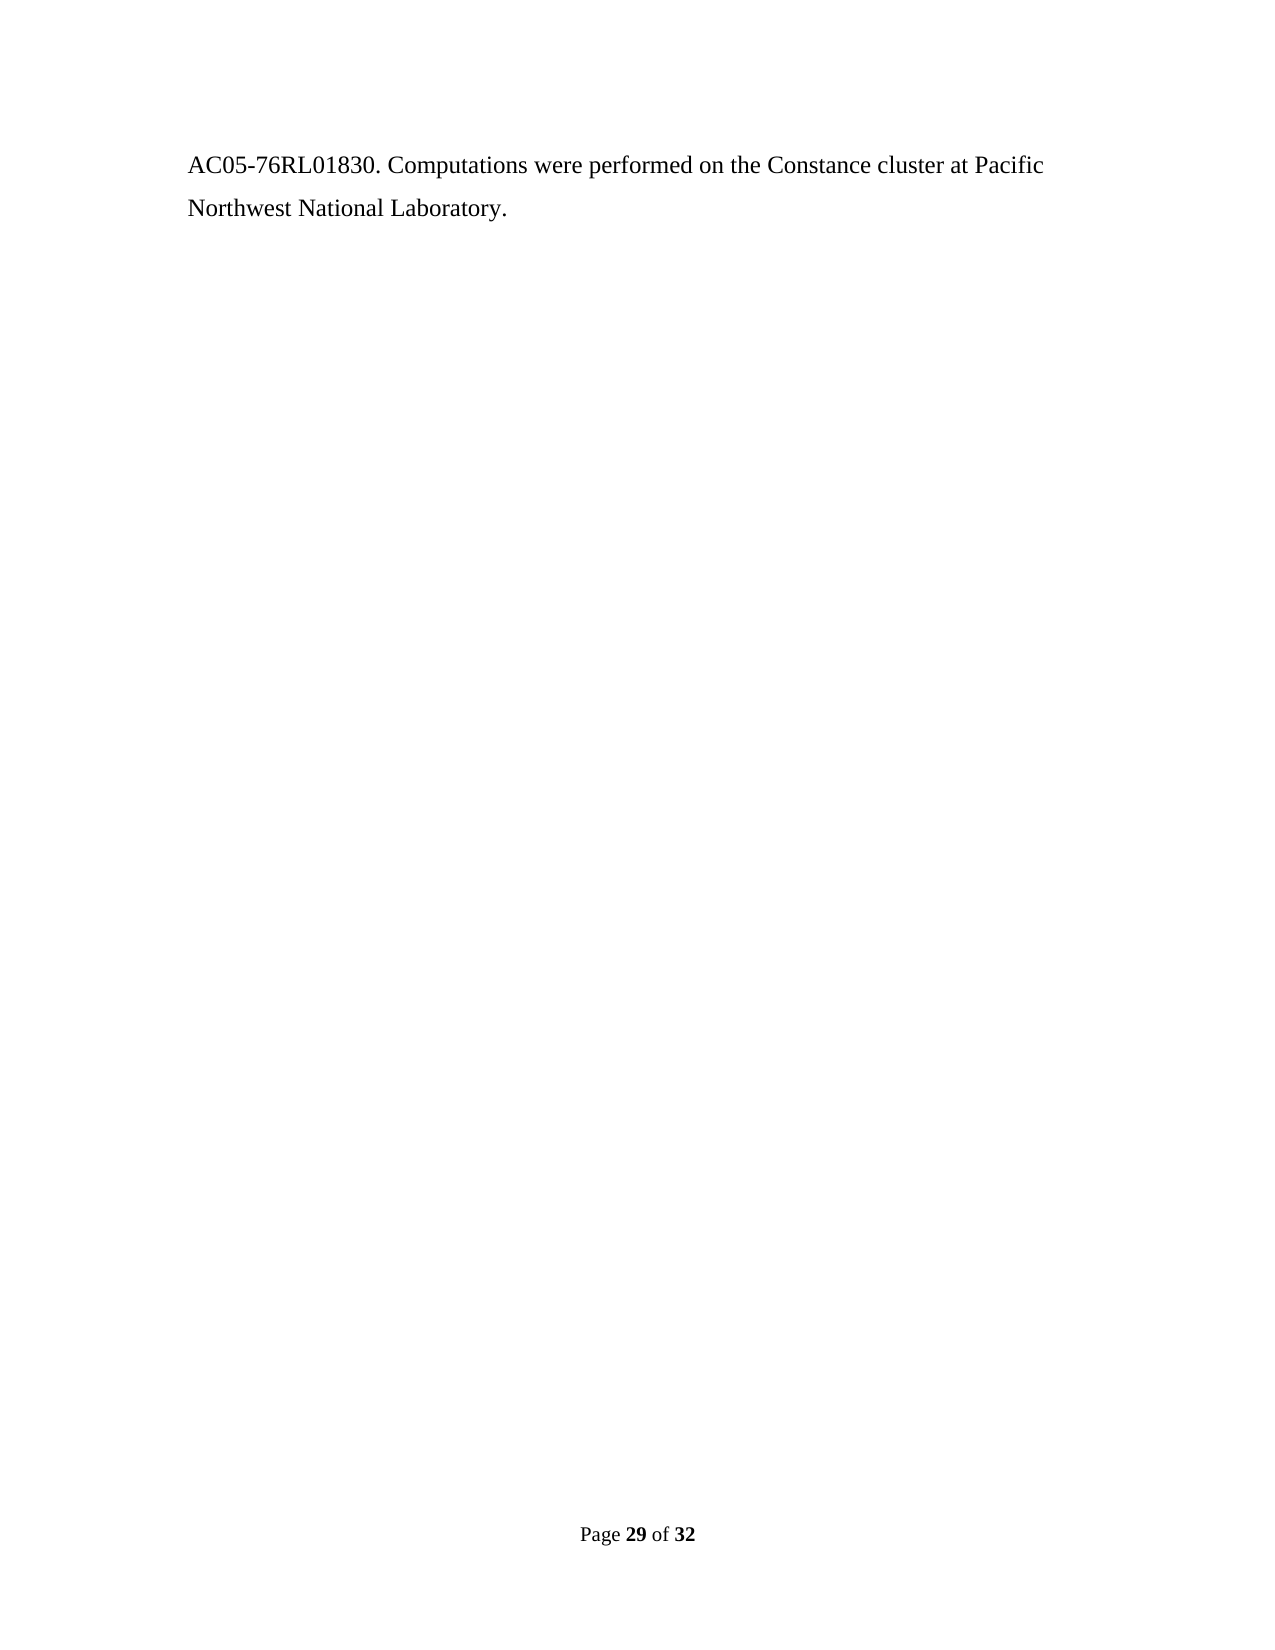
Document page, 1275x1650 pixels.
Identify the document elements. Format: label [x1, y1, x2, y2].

text [187, 150, 1087, 222]
